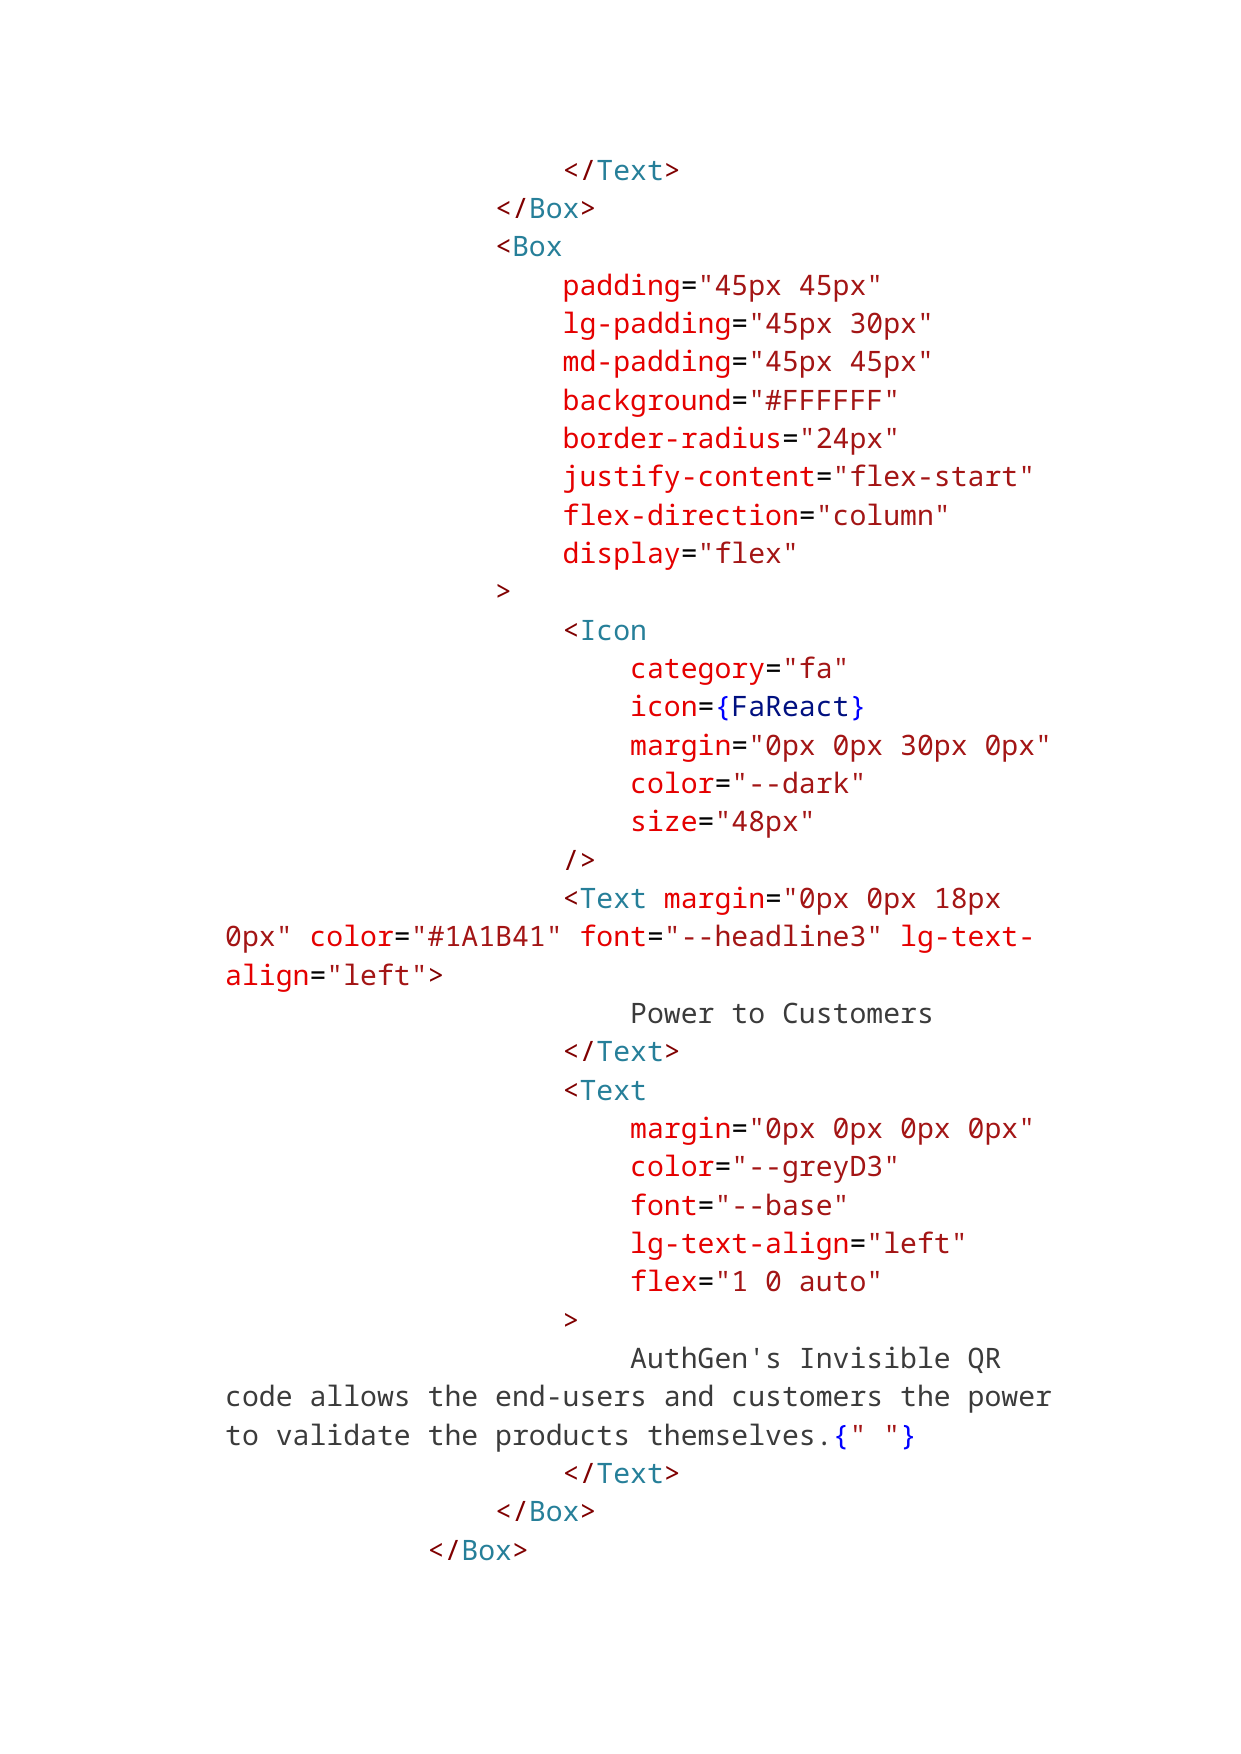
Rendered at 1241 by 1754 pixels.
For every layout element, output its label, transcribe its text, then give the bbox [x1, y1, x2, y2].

text justify-content="flex-start" [225, 457, 1052, 495]
text flex="1 0 auto" [225, 1262, 1052, 1300]
text <Box [225, 227, 1052, 265]
text background="#FFFFFF" [225, 380, 1052, 418]
text display="flex" [225, 533, 1052, 572]
text padding="45px 45px" [225, 265, 1052, 303]
text Power to Customers [225, 993, 1052, 1032]
text > [225, 1300, 1052, 1338]
text color="--greyD3" [225, 1147, 1052, 1185]
text border-radius="24px" [225, 418, 1052, 457]
text AuthGen's Invisible QR code allows the end-users and customers the power to validate the products themselves.{" "} [225, 1338, 1052, 1453]
text <Icon [225, 610, 1052, 648]
text lg-padding="45px 30px" [225, 303, 1052, 342]
text <Text [225, 1070, 1052, 1108]
text <Text margin="0px 0px 18px 0px" color="#1A1B41" font="--headline3" lg-text-align="left"> [225, 878, 1052, 993]
text margin="0px 0px 30px 0px" [225, 725, 1052, 763]
text size="48px" [225, 802, 1052, 840]
text font="--base" [225, 1185, 1052, 1223]
text icon={FaReact} [225, 687, 1052, 725]
text </Text> [225, 1453, 1052, 1492]
text > [225, 572, 1052, 610]
text </Box> [225, 1492, 1052, 1530]
text </Text> [225, 1032, 1052, 1070]
text category="fa" [225, 648, 1052, 687]
text /> [225, 840, 1052, 878]
text color="--dark" [225, 763, 1052, 802]
text </Box> [225, 1530, 1052, 1568]
text flex-direction="column" [225, 495, 1052, 533]
text margin="0px 0px 0px 0px" [225, 1108, 1052, 1147]
text md-padding="45px 45px" [225, 342, 1052, 380]
text lg-text-align="left" [225, 1223, 1052, 1262]
text </Box> [225, 188, 1052, 227]
text </Text> [225, 150, 1052, 188]
